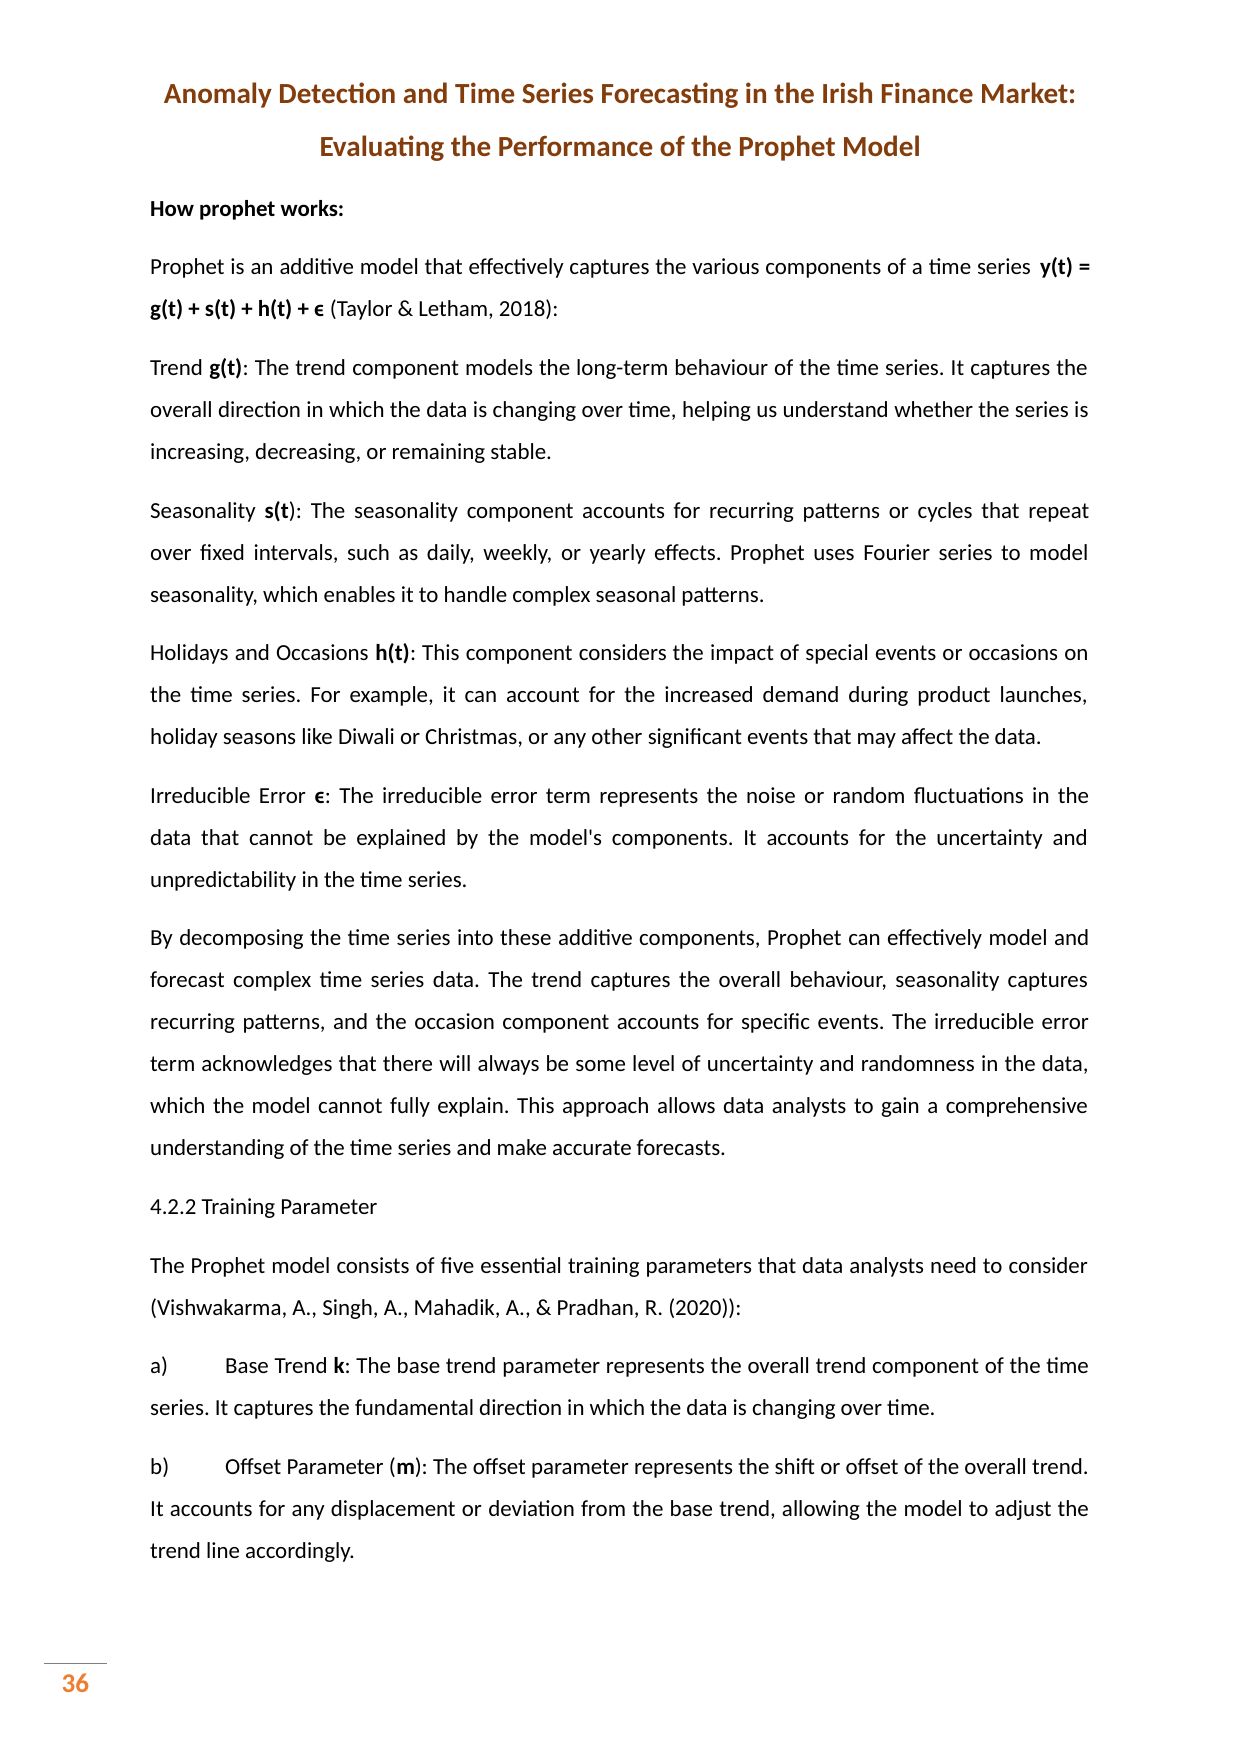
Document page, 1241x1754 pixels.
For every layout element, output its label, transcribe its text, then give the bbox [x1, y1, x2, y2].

text Trend g(t): The trend component models the long-term behaviour of the time series. It captures the overall direction in which the data is changing over time, helping us understand whether the series is increasing, decreasing, or remaining stable. [150, 353, 1090, 465]
text Irreducible Error ϵ: The irreducible error term represents the noise or random fluctuations in the data that cannot be explained by the model's components. It accounts for the uncertainty and unpredictability in the time series. [150, 781, 1090, 893]
text a) Base Trend k: The base trend parameter represents the overall trend component of the time series. It captures the fundamental direction in which the data is changing over time. [150, 1351, 1090, 1421]
text Holidays and Occasions h(t): This component considers the impact of special events or occasions on the time series. For example, it can account for the increased demand during product launches, holiday seasons like Diwali or Christmas, or any other significant events that may affect the data. [150, 638, 1090, 750]
text b) Offset Parameter (m): The offset parameter represents the shift or offset of the overall trend. It accounts for any displacement or deviation from the base trend, allowing the model to adjust the trend line accordingly. [150, 1452, 1090, 1564]
text Seasonality s(t): The seasonality component accounts for recurring patterns or cycles that repeat over fixed intervals, such as daily, weekly, or yearly effects. Prophet uses Fourier series to model seasonality, which enables it to handle complex seasonal patterns. [150, 496, 1090, 608]
text 4.2.2 Training Parameter [150, 1192, 1090, 1220]
text The Prophet model consists of five essential training parameters that data analysts need to consider (Vishwakarma, A., Singh, A., Mahadik, A., & Pradhan, R. (2020)): [150, 1251, 1090, 1321]
text How prophet works: [150, 194, 1090, 222]
text By decomposing the time series into these additive components, Prophet can effectively model and forecast complex time series data. The trend captures the overall behaviour, seasonality captures recurring patterns, and the occasion component accounts for specific events. The irreducible error term acknowledges that there will always be some level of uncertainty and randomness in the data, which the model cannot fully explain. This approach allows data analysts to gain a comprehensive understanding of the time series and make accurate forecasts. [150, 923, 1090, 1161]
text Prophet is an additive model that effectively captures the various components of a time series y(t) = g(t) + s(t) + h(t) + ϵ (Taylor & Letham, 2018): [150, 252, 1090, 322]
